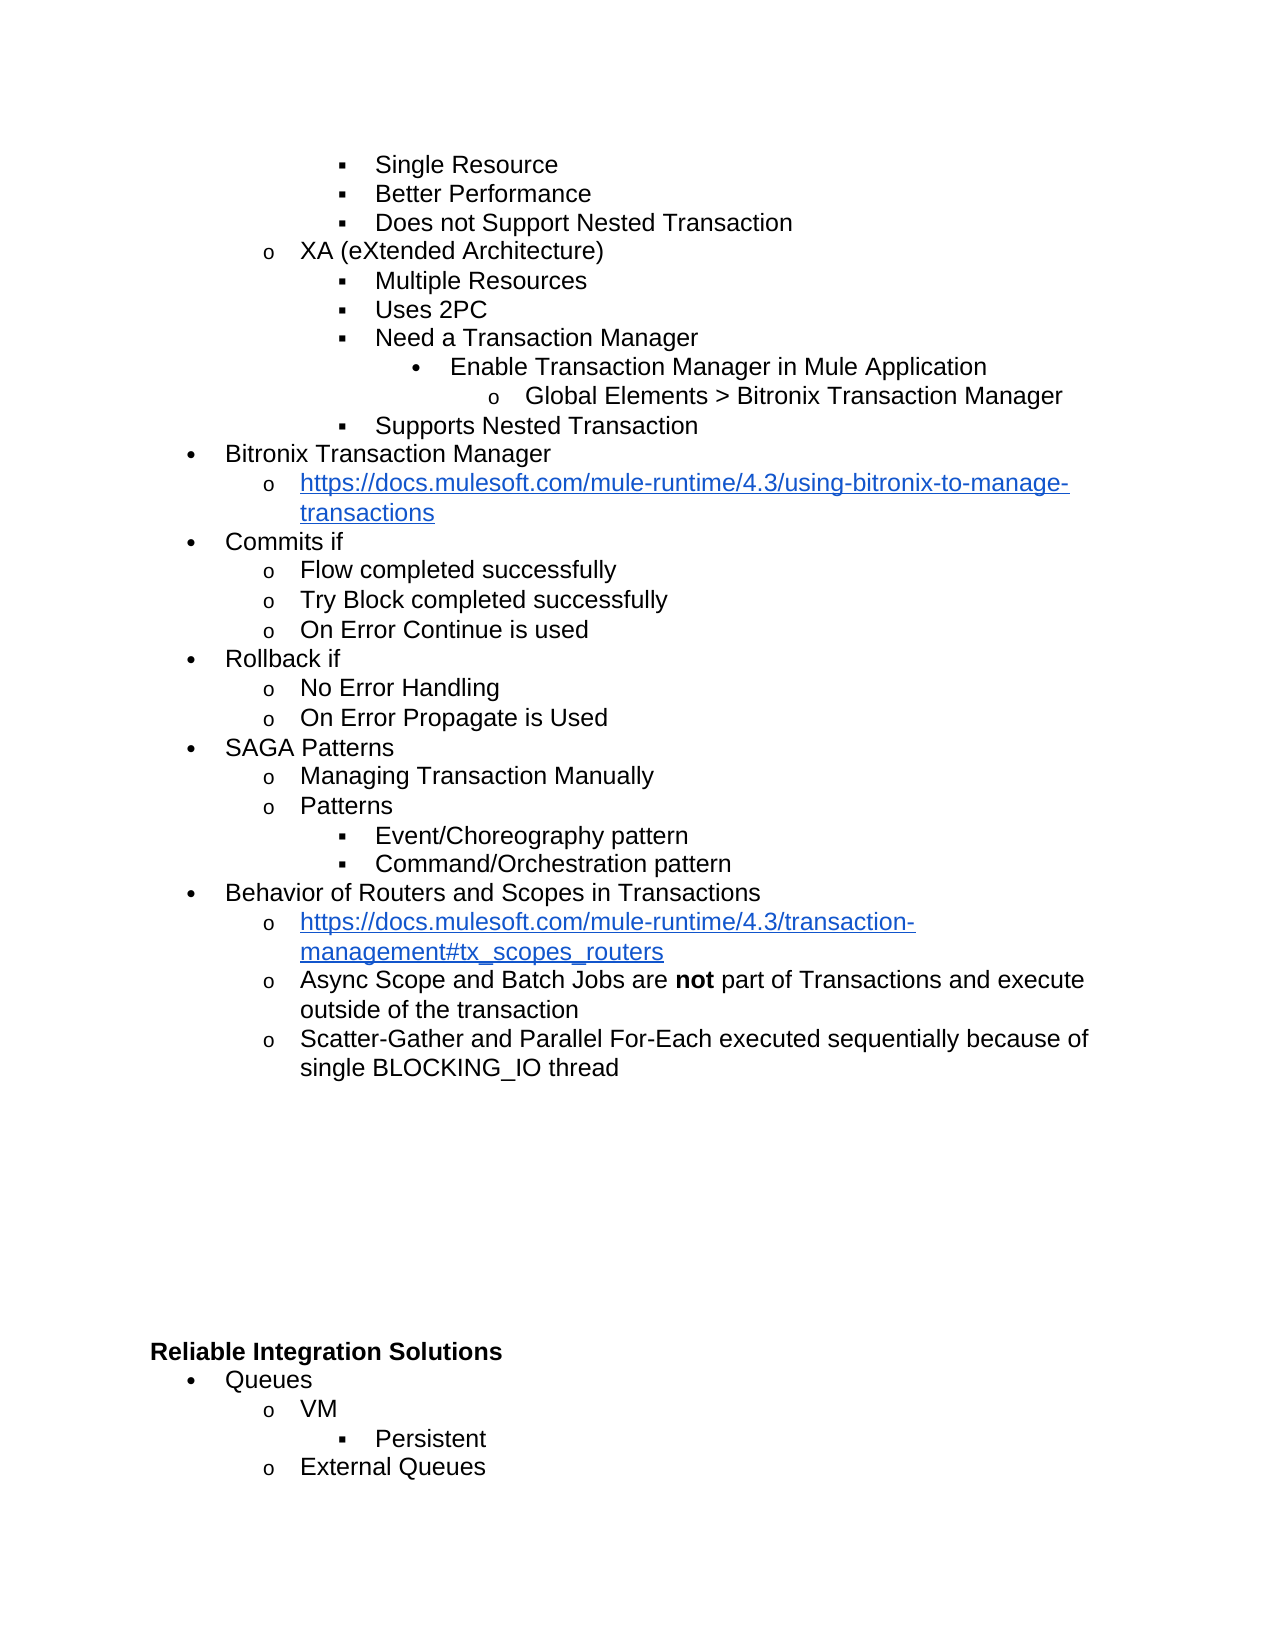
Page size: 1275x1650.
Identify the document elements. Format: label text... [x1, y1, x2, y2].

list Async Scope and Batch Jobs are not part of Transactions and execute outside of the transaction [262, 965, 1125, 1024]
list https://docs.mulesoft.com/mule-runtime/4.3/using-bitronix-to-manage-transactions [262, 468, 1125, 527]
list Flow completed successfully [262, 555, 1125, 585]
list Scatter-Gather and Parallel For-Each executed sequentially because of single BLOCKING_IO thread [262, 1024, 1125, 1082]
list On Error Continue is used [262, 615, 1125, 644]
list Need a Transaction Manager [337, 323, 1125, 352]
list Command/Orchestration pattern [337, 849, 1125, 878]
list Multiple Resources [337, 266, 1125, 295]
list Does not Support Nested Transaction [337, 207, 1125, 236]
list Managing Transaction Manually [262, 761, 1125, 791]
list SAGA Patterns [187, 732, 1125, 761]
list Queues [187, 1365, 1125, 1394]
list No Error Handling [262, 673, 1125, 703]
list External Queues [262, 1452, 1125, 1482]
list Uses 2PC [337, 295, 1125, 323]
list Supports Nested Transaction [337, 411, 1125, 439]
list On Error Propagate is Used [262, 703, 1125, 732]
list Persistent [337, 1424, 1125, 1452]
list https://docs.mulesoft.com/mule-runtime/4.3/transaction-management#tx_scopes_routers [262, 907, 1125, 965]
list Better Performance [337, 179, 1125, 207]
list Behavior of Routers and Scopes in Transactions [187, 878, 1125, 907]
text Reliable Integration Solutions [150, 1336, 1125, 1365]
list Enable Transaction Manager in Mule Application [412, 352, 1125, 381]
list VM [262, 1394, 1125, 1424]
list Global Elements > Bitronix Transaction Manager [487, 381, 1125, 411]
list Single Resource [337, 150, 1125, 179]
list Try Block completed successfully [262, 585, 1125, 615]
list Rollback if [187, 644, 1125, 673]
list XA (eXtended Architecture) [262, 236, 1125, 266]
list Commits if [187, 527, 1125, 555]
list Patterns [262, 791, 1125, 821]
list Event/Choreography pattern [337, 821, 1125, 849]
list Bitronix Transaction Manager [187, 439, 1125, 468]
